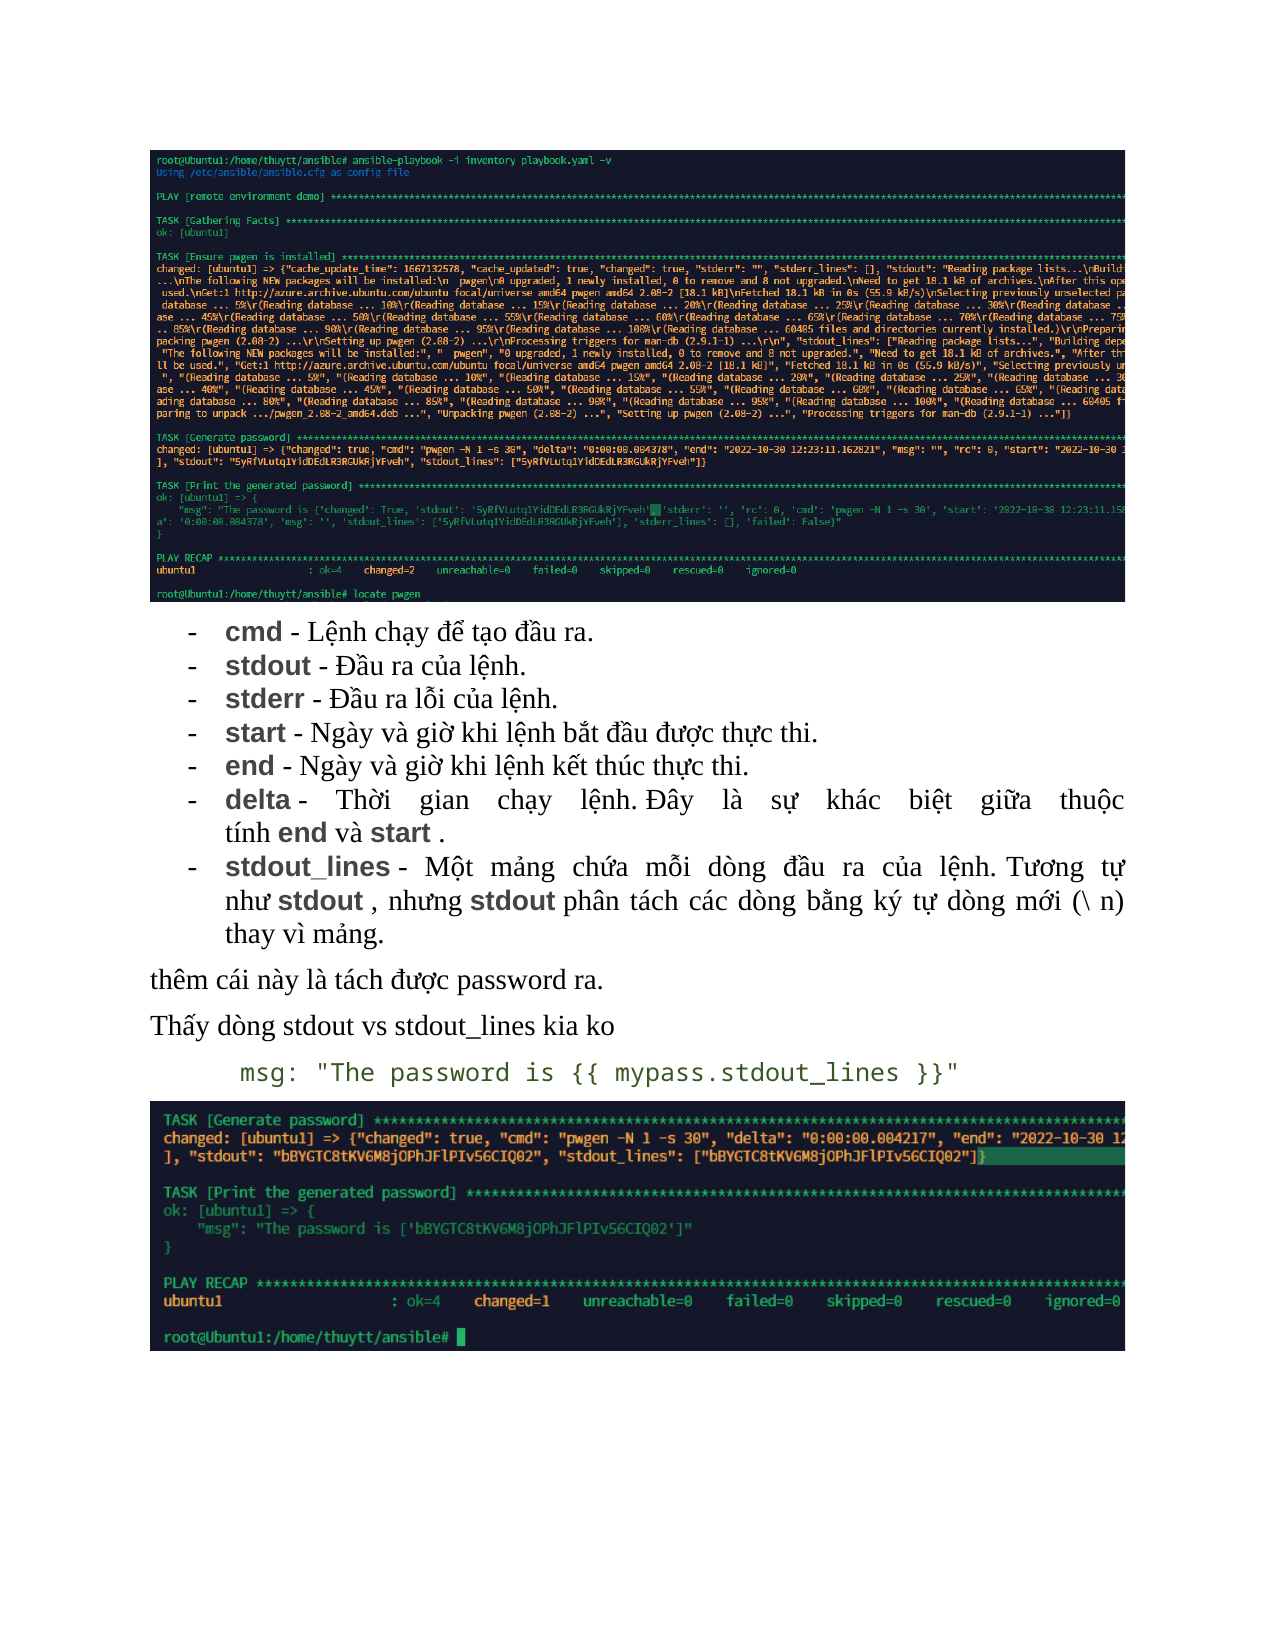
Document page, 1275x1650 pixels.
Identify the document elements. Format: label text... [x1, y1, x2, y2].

list start - Ngày và giờ khi lệnh bắt đầu được thực thi. [187, 715, 1125, 748]
list stdout - Đầu ra của lệnh. [187, 648, 1125, 681]
list delta - Thời gian chạy lệnh. Đây là sự khác biệt giữa thuộc tính end và start . [187, 782, 1125, 849]
text Thấy dòng stdout vs stdout_lines kia ko [150, 1008, 1125, 1042]
picture [150, 1101, 1125, 1351]
picture [150, 150, 1125, 602]
text thêm cái này là tách được password ra. [150, 962, 1125, 996]
text msg: "The password is {{ mypass.stdout_lines }}" [150, 1054, 1125, 1088]
list stderr - Đầu ra lỗi của lệnh. [187, 681, 1125, 715]
list cmd - Lệnh chạy để tạo đầu ra. [187, 614, 1125, 648]
list end - Ngày và giờ khi lệnh kết thúc thực thi. [187, 748, 1125, 782]
list stdout_lines - Một mảng chứa mỗi dòng đầu ra của lệnh. Tương tự như stdout , nhưng stdout phân tách các dòng bằng ký tự dòng mới (\ n) thay vì mảng. [187, 849, 1125, 950]
